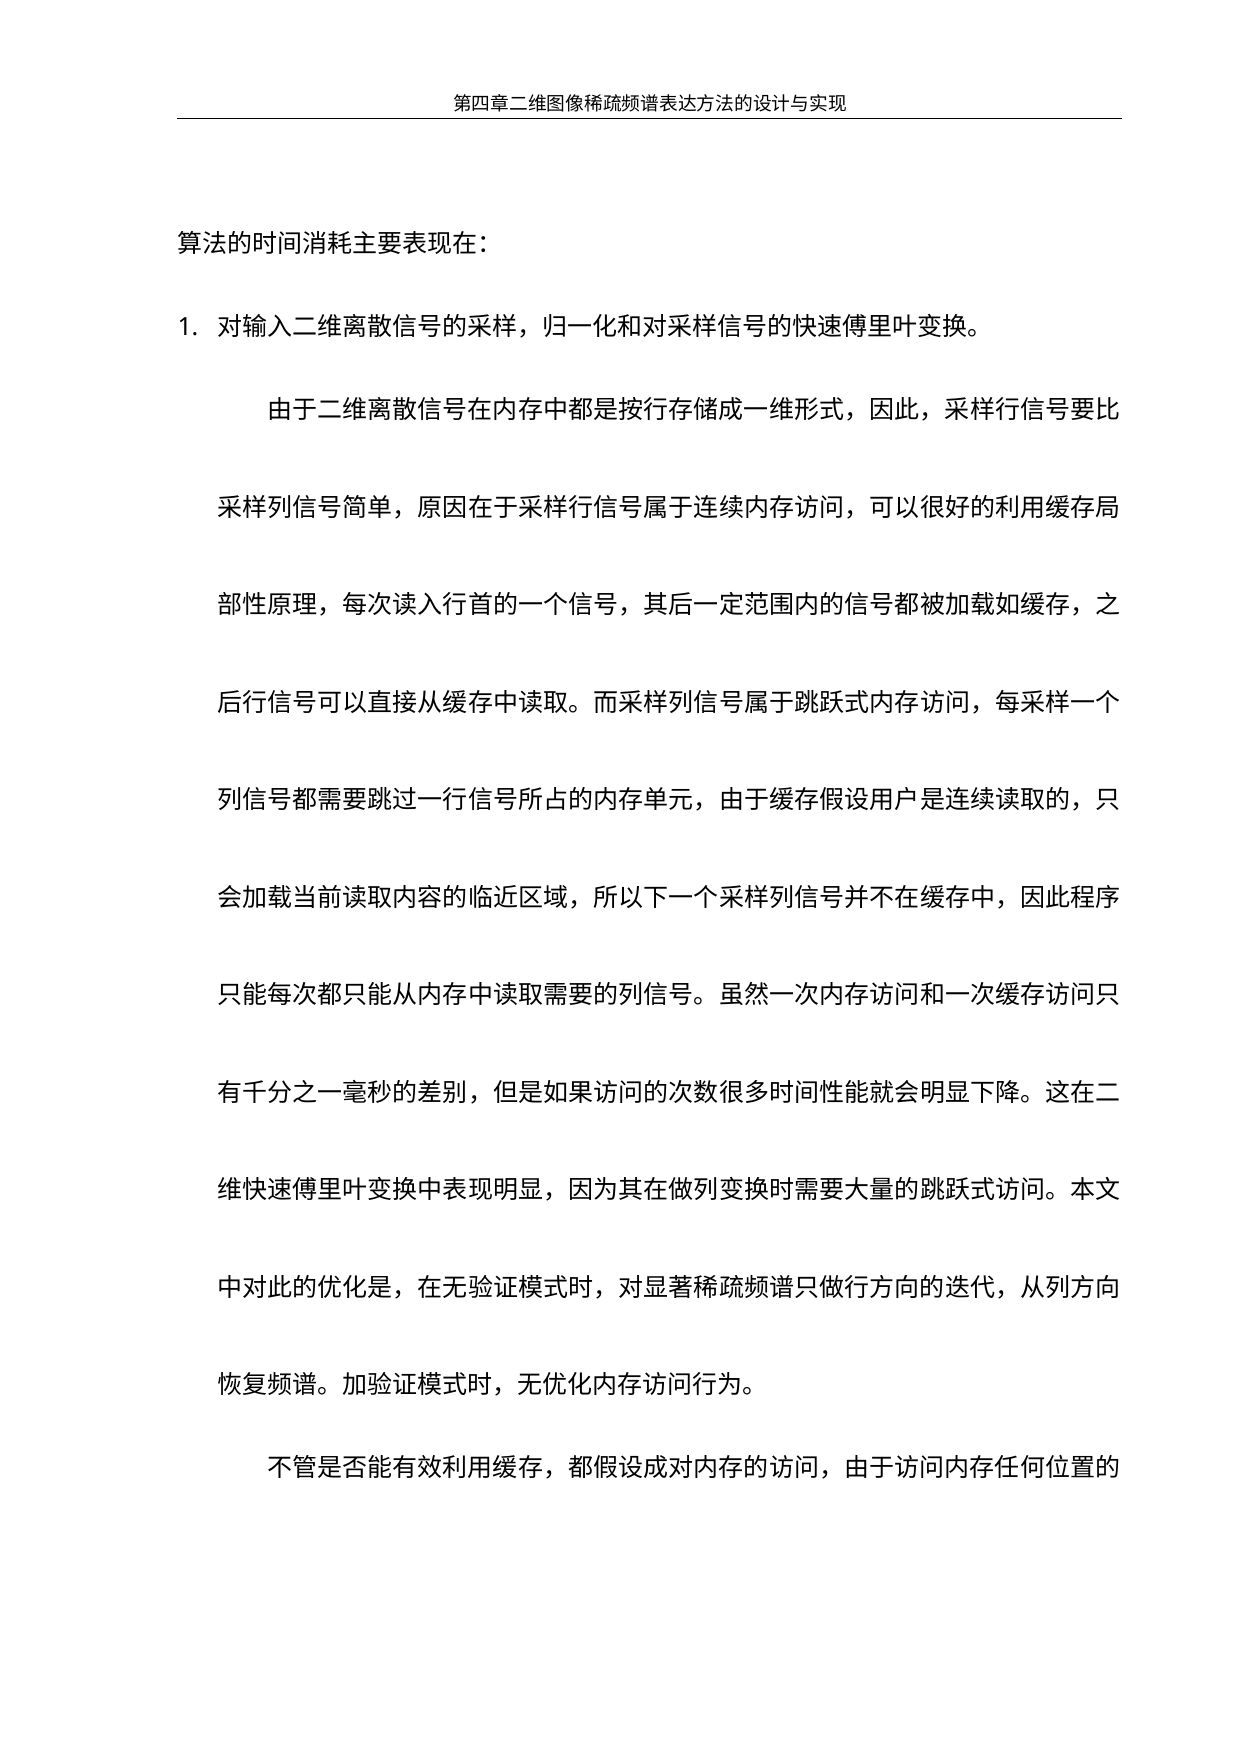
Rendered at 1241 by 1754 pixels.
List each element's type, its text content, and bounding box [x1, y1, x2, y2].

list 对输入二维离散信号的采样，归一化和对采样信号的快速傅里叶变换。 [177, 292, 1122, 357]
text 算法的时间消耗主要表现在： [177, 209, 1122, 274]
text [217, 1433, 1122, 1498]
text 由于二维离散信号在内存中都是按行存储成一维形式，因此，采样行信号要比采样列信号简单，原因在于采样行信号属于连续内存访问，可以很好的利用缓存局部性原理，每次读入行首的一个信号，其后一定范围内的信号都被加载如缓存，之后行信号可以直接从缓存中读取。而采样列信号属于跳跃式内存访问，每采样一个列信号都需要跳过一行信号所占的内存单元，由于缓存假设用户是连续读取的，只会加载当前读取内容的临近区域，所以下一个采样列信号并不在缓存中，因此程序只能每次都只能从内存中读取需要的列信号。虽然一次内存访问和一次缓存访问只有千分之一毫秒的差别，但是如果访问的次数很多时间性能就会明显下降。这在二维快速傅里叶变换中表现明显，因为其在做列变换时需要大量的跳跃式访问。本文中对此的优化是，在无验证模式时，对显著稀疏频谱只做行方向的迭代，从列方向恢复频谱。加验证模式时，无优化内存访问行为。 [217, 375, 1122, 1415]
